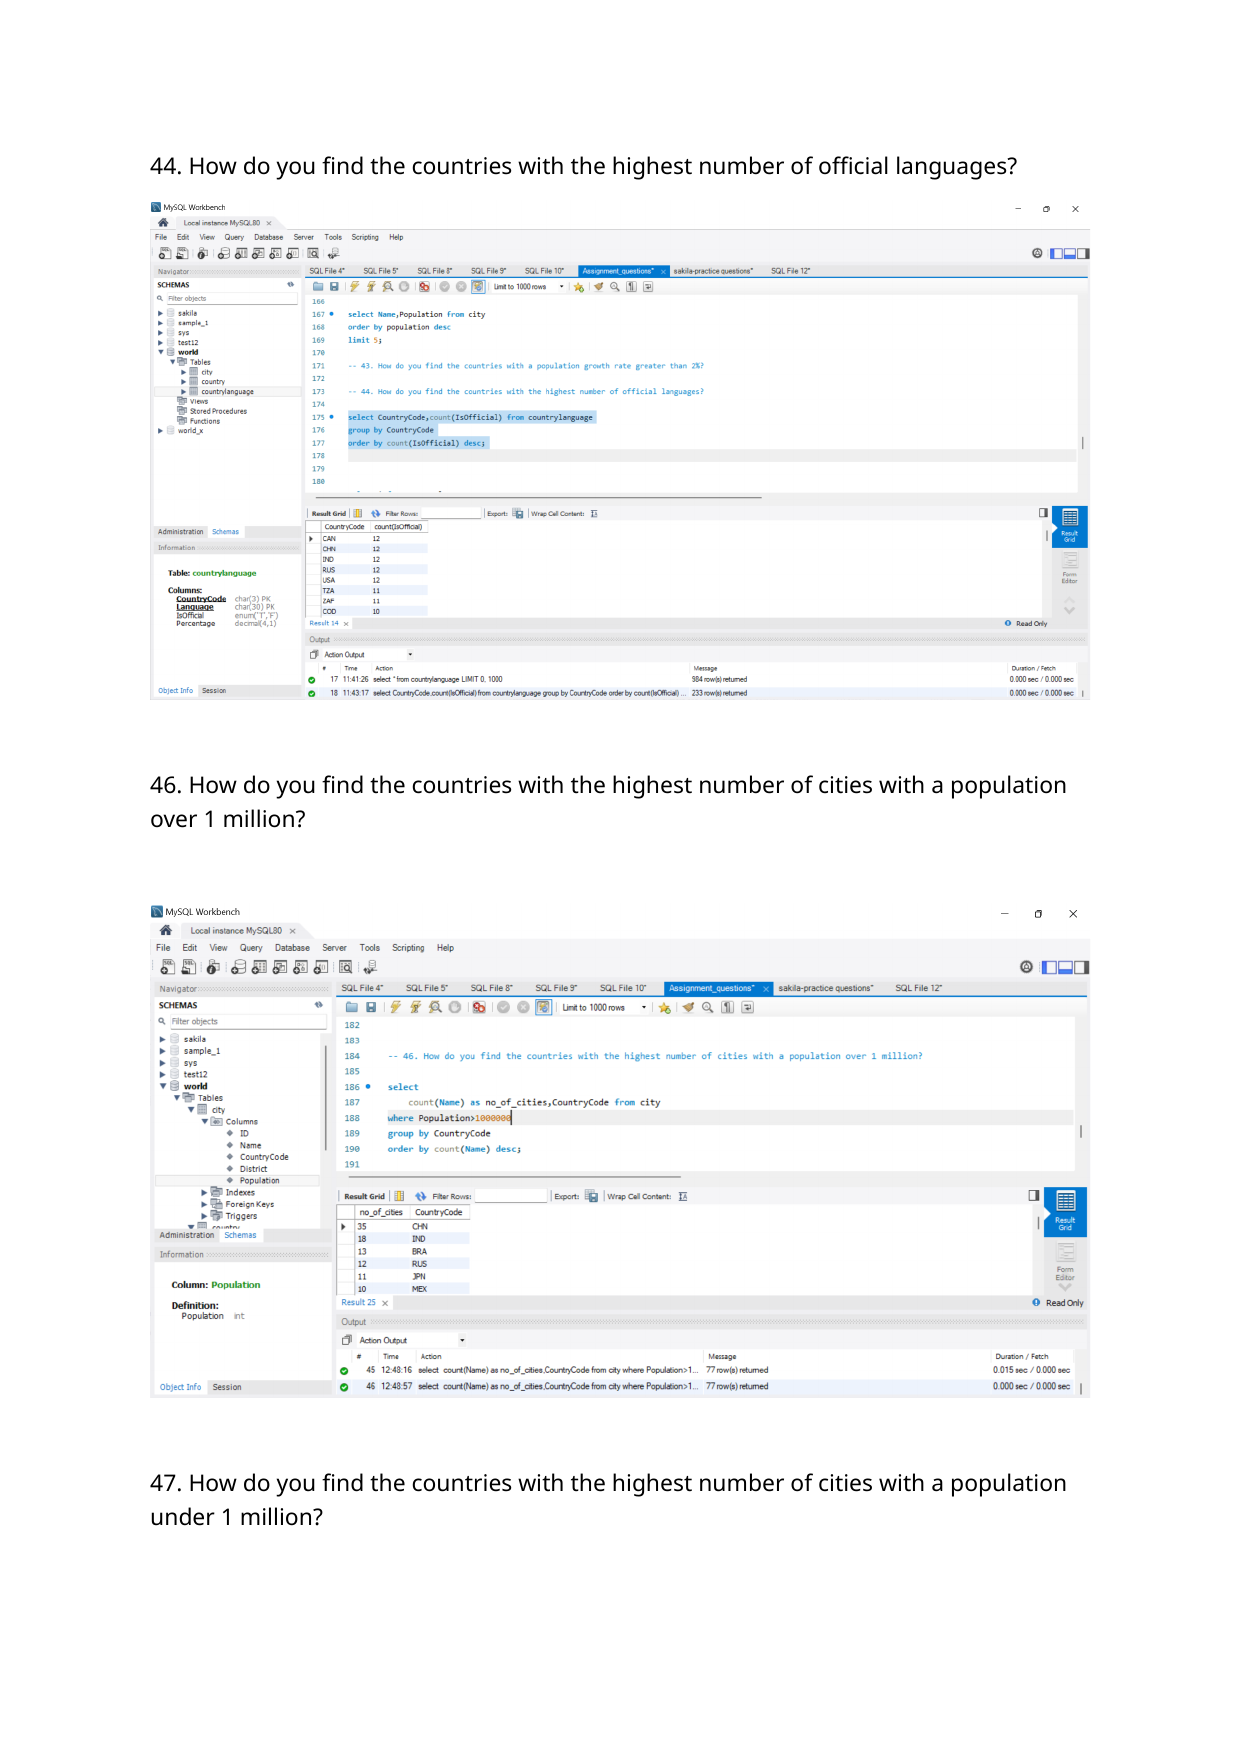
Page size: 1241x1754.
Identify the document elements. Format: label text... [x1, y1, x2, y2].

picture [150, 903, 1091, 1398]
text 47. How do you find the countries with the highest number of cities with a population under 1 million? [150, 1467, 1090, 1532]
picture [150, 200, 1091, 700]
text 46. How do you find the countries with the highest number of cities with a population over 1 million? [150, 769, 1090, 834]
text 44. How do you find the countries with the highest number of official languages? [150, 150, 1090, 181]
